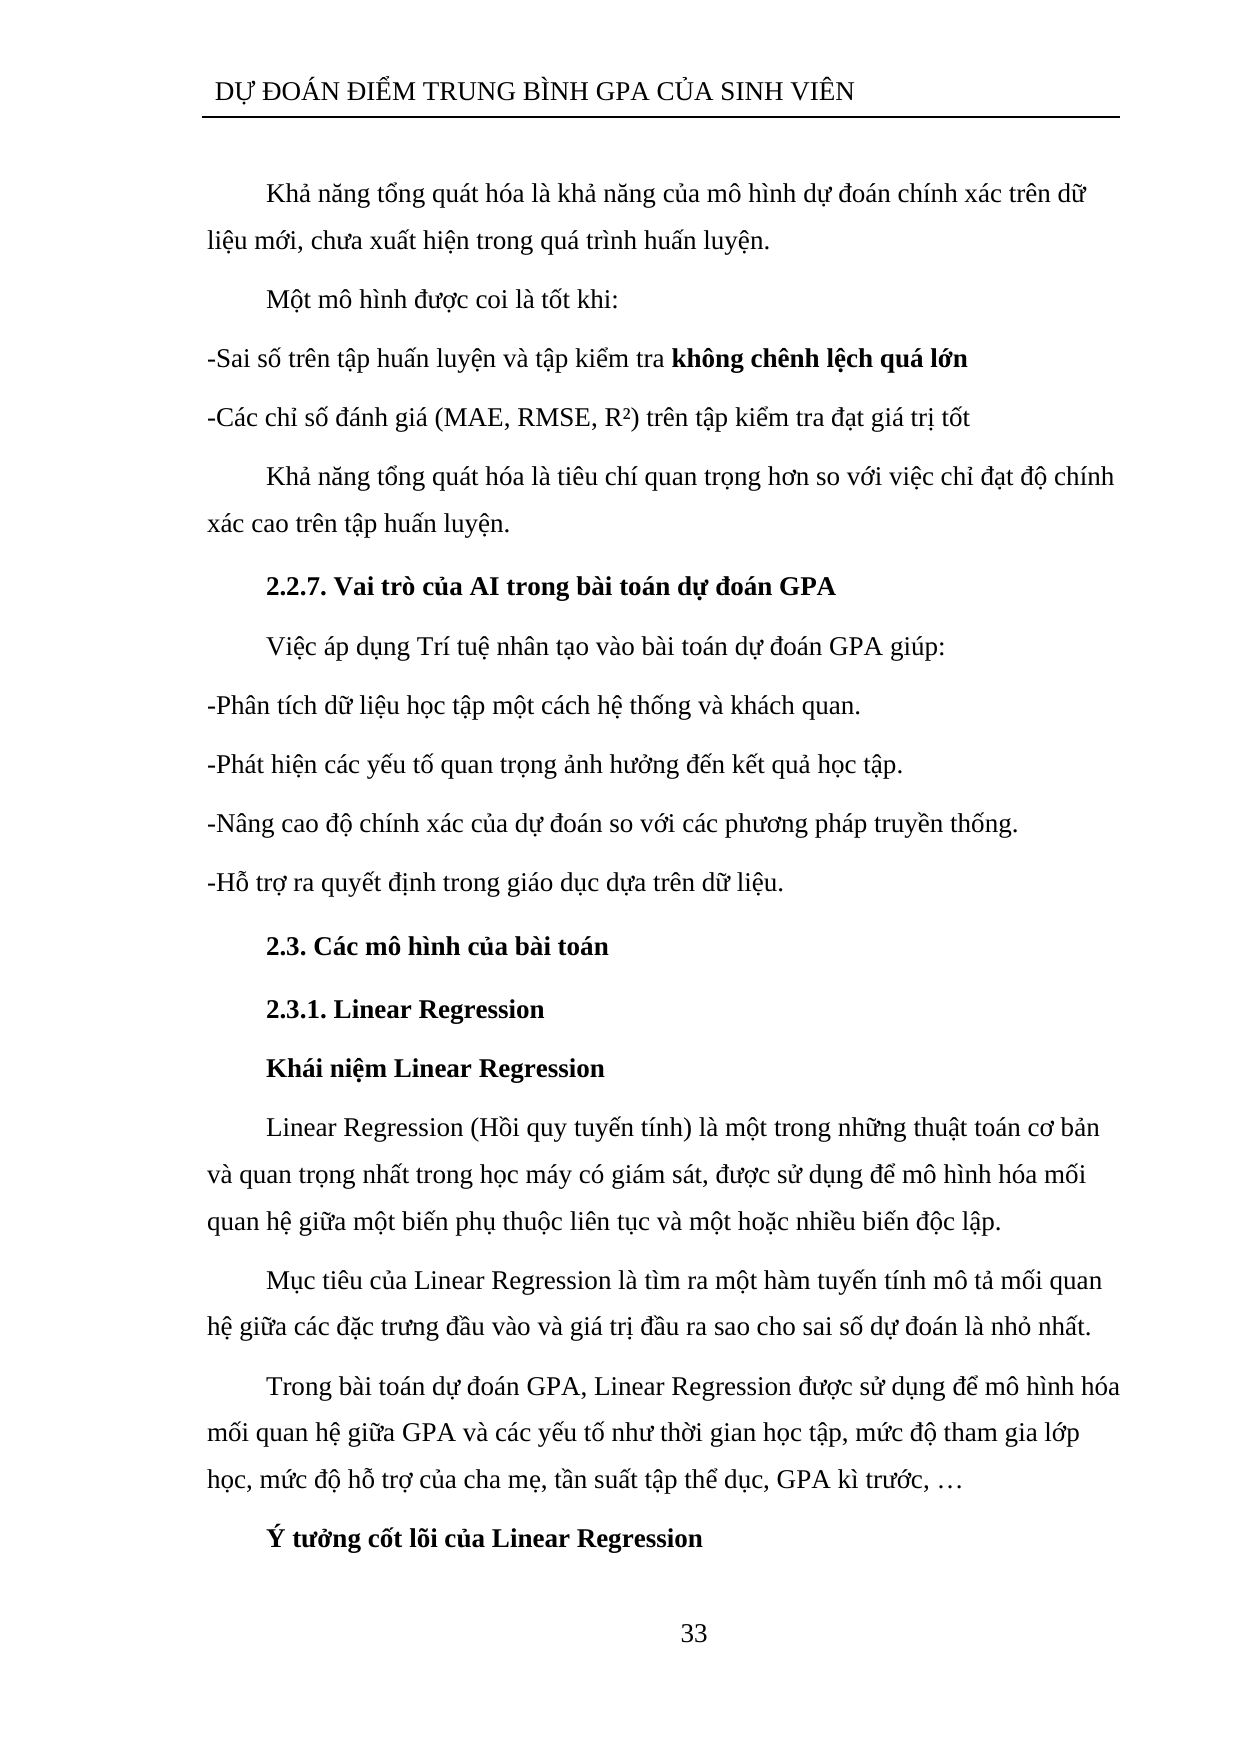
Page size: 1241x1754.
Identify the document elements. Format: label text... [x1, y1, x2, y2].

text Linear Regression (Hồi quy tuyến tính) là một trong những thuật toán cơ bản và quan trọng nhất trong học máy có giám sát, được sử dụng để mô hình hóa mối quan hệ giữa một biến phụ thuộc liên tục và một hoặc nhiều biến độc lập. [207, 1111, 1122, 1236]
text Khả năng tổng quát hóa là khả năng của mô hình dự đoán chính xác trên dữ liệu mới, chưa xuất hiện trong quá trình huấn luyện. [207, 177, 1122, 255]
text Khả năng tổng quát hóa là tiêu chí quan trọng hơn so với việc chỉ đạt độ chính xác cao trên tập huấn luyện. [207, 461, 1122, 538]
text -Nâng cao độ chính xác của dự đoán so với các phương pháp truyền thống. [207, 807, 1122, 838]
text -Phân tích dữ liệu học tập một cách hệ thống và khách quan. [207, 689, 1122, 720]
text Một mô hình được coi là tốt khi: [207, 283, 1122, 314]
text Việc áp dụng Trí tuệ nhân tạo vào bài toán dự đoán GPA giúp: [207, 630, 1122, 661]
text -Hỗ trợ ra quyết định trong giáo dục dựa trên dữ liệu. [207, 866, 1122, 897]
text Trong bài toán dự đoán GPA, Linear Regression được sử dụng để mô hình hóa mối quan hệ giữa GPA và các yếu tố như thời gian học tập, mức độ tham gia lớp học, mức độ hỗ trợ của cha mẹ, tần suất tập thể dục, GPA kì trước, … [207, 1370, 1122, 1494]
text Khái niệm Linear Regression [207, 1052, 1122, 1083]
subtitle 2.3. Các mô hình của bài toán [207, 930, 1122, 961]
subtitle 2.3.1. Linear Regression [207, 993, 1122, 1024]
text Ý tưởng cốt lõi của Linear Regression [207, 1522, 1122, 1553]
text Mục tiêu của Linear Regression là tìm ra một hàm tuyến tính mô tả mối quan hệ giữa các đặc trưng đầu vào và giá trị đầu ra sao cho sai số dự đoán là nhỏ nhất. [207, 1264, 1122, 1342]
subtitle 2.2.7. Vai trò của AI trong bài toán dự đoán GPA [207, 571, 1122, 602]
text -Sai số trên tập huấn luyện và tập kiểm tra không chênh lệch quá lớn [207, 342, 1122, 373]
text -Các chỉ số đánh giá (MAE, RMSE, R²) trên tập kiểm tra đạt giá trị tốt [207, 401, 1122, 432]
text -Phát hiện các yếu tố quan trọng ảnh hưởng đến kết quả học tập. [207, 748, 1122, 779]
